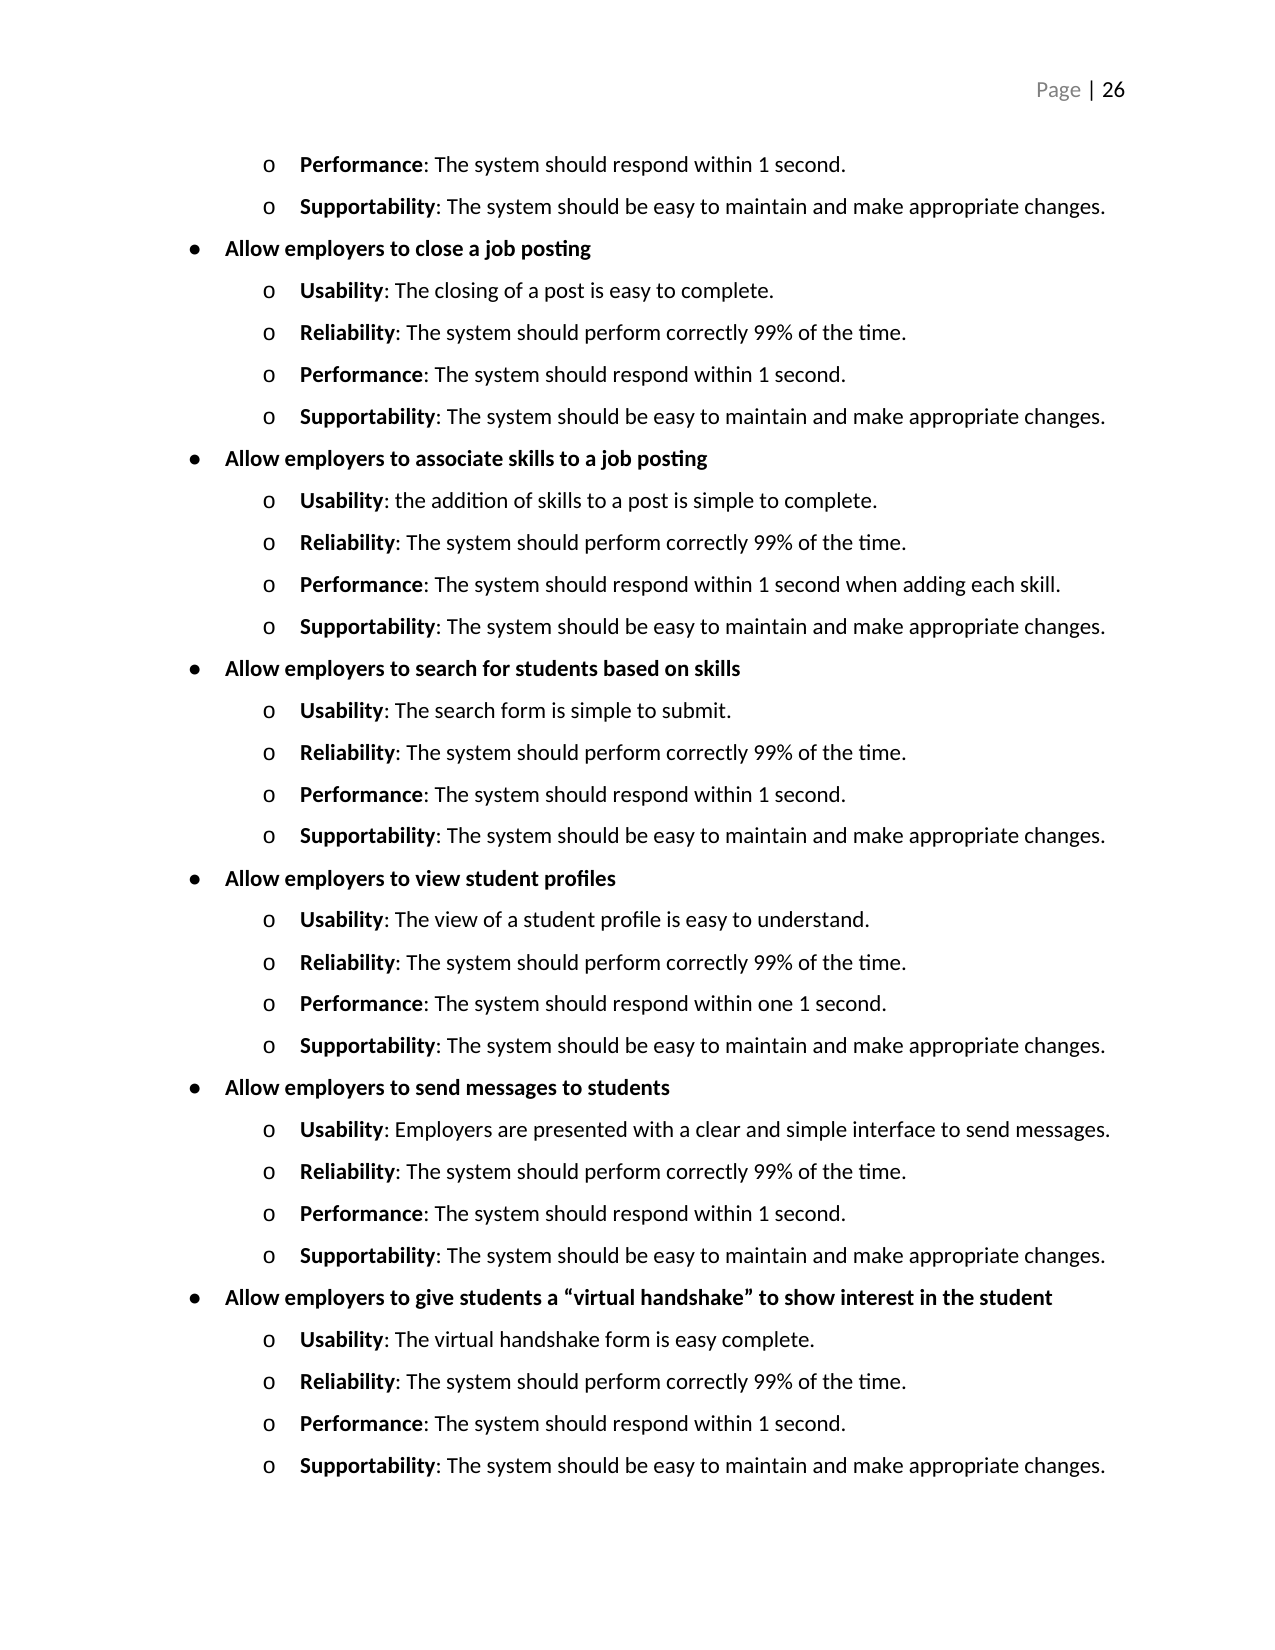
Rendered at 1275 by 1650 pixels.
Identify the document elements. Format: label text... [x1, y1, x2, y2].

list Reliability: The system should perform correctly 99% of the time. [263, 318, 1125, 346]
list Allow employers to give students a “virtual handshake” to show interest in the student [188, 1283, 1125, 1311]
list Performance: The system should respond within 1 second. [263, 360, 1125, 388]
list Supportability: The system should be easy to maintain and make appropriate changes. [263, 1241, 1125, 1269]
list Usability: The closing of a post is easy to complete. [263, 276, 1125, 304]
list Reliability: The system should perform correctly 99% of the time. [263, 1157, 1125, 1186]
list Performance: The system should respond within 1 second. [263, 150, 1125, 178]
list Allow employers to associate skills to a job posting [188, 444, 1125, 472]
list Performance: The system should respond within one 1 second. [263, 989, 1125, 1018]
list Reliability: The system should perform correctly 99% of the time. [263, 738, 1125, 766]
list Allow employers to close a job posting [188, 234, 1125, 262]
list Supportability: The system should be easy to maintain and make appropriate changes. [263, 1032, 1125, 1059]
list Usability: the addition of skills to a post is simple to complete. [263, 486, 1125, 514]
list Supportability: The system should be easy to maintain and make appropriate changes. [263, 1451, 1125, 1479]
list Performance: The system should respond within 1 second. [263, 1199, 1125, 1227]
list Reliability: The system should perform correctly 99% of the time. [263, 948, 1125, 976]
list Reliability: The system should perform correctly 99% of the time. [263, 528, 1125, 556]
list Performance: The system should respond within 1 second. [263, 1409, 1125, 1437]
list Supportability: The system should be easy to maintain and make appropriate changes. [263, 192, 1125, 220]
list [263, 1367, 1125, 1395]
list Usability: The view of a student profile is easy to understand. [263, 906, 1125, 934]
list Allow employers to view student profiles [188, 864, 1125, 892]
list Usability: Employers are presented with a clear and simple interface to send messages. [263, 1116, 1125, 1143]
list Performance: The system should respond within 1 second when adding each skill. [263, 570, 1125, 598]
list Allow employers to send messages to students [188, 1073, 1125, 1102]
list Allow employers to search for students based on skills [188, 654, 1125, 682]
list Supportability: The system should be easy to maintain and make appropriate changes. [263, 822, 1125, 850]
list Supportability: The system should be easy to maintain and make appropriate changes. [263, 402, 1125, 430]
list Supportability: The system should be easy to maintain and make appropriate changes. [263, 612, 1125, 640]
list Usability: The search form is simple to submit. [263, 696, 1125, 724]
list Usability: The virtual handshake form is easy complete. [263, 1325, 1125, 1353]
list Performance: The system should respond within 1 second. [263, 780, 1125, 808]
